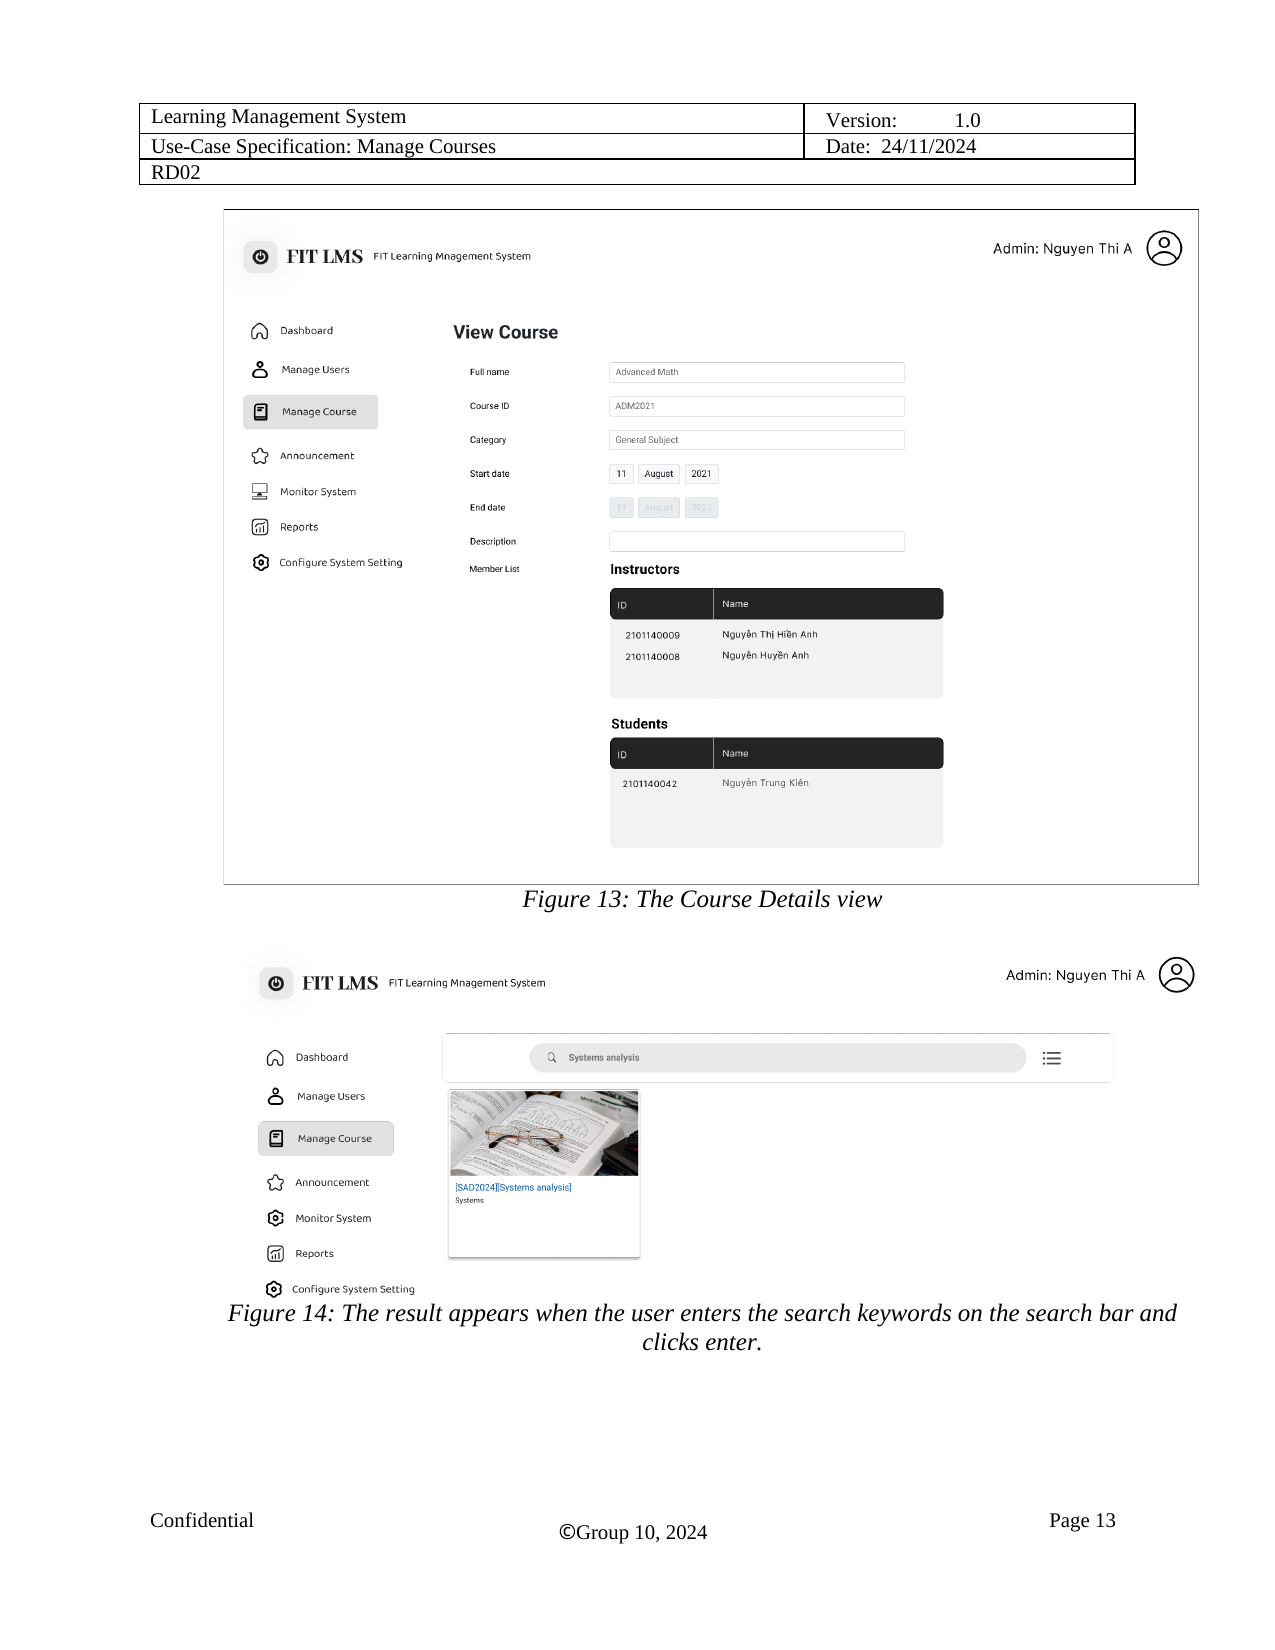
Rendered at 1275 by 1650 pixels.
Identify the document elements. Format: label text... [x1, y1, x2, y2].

picture [223, 913, 1199, 1299]
text Figure 13: The Course Details view [224, 885, 1183, 913]
text Figure 14: The result appears when the user enters the search keywords on the search bar and clicks enter. [224, 1299, 1183, 1356]
picture [223, 209, 1199, 885]
